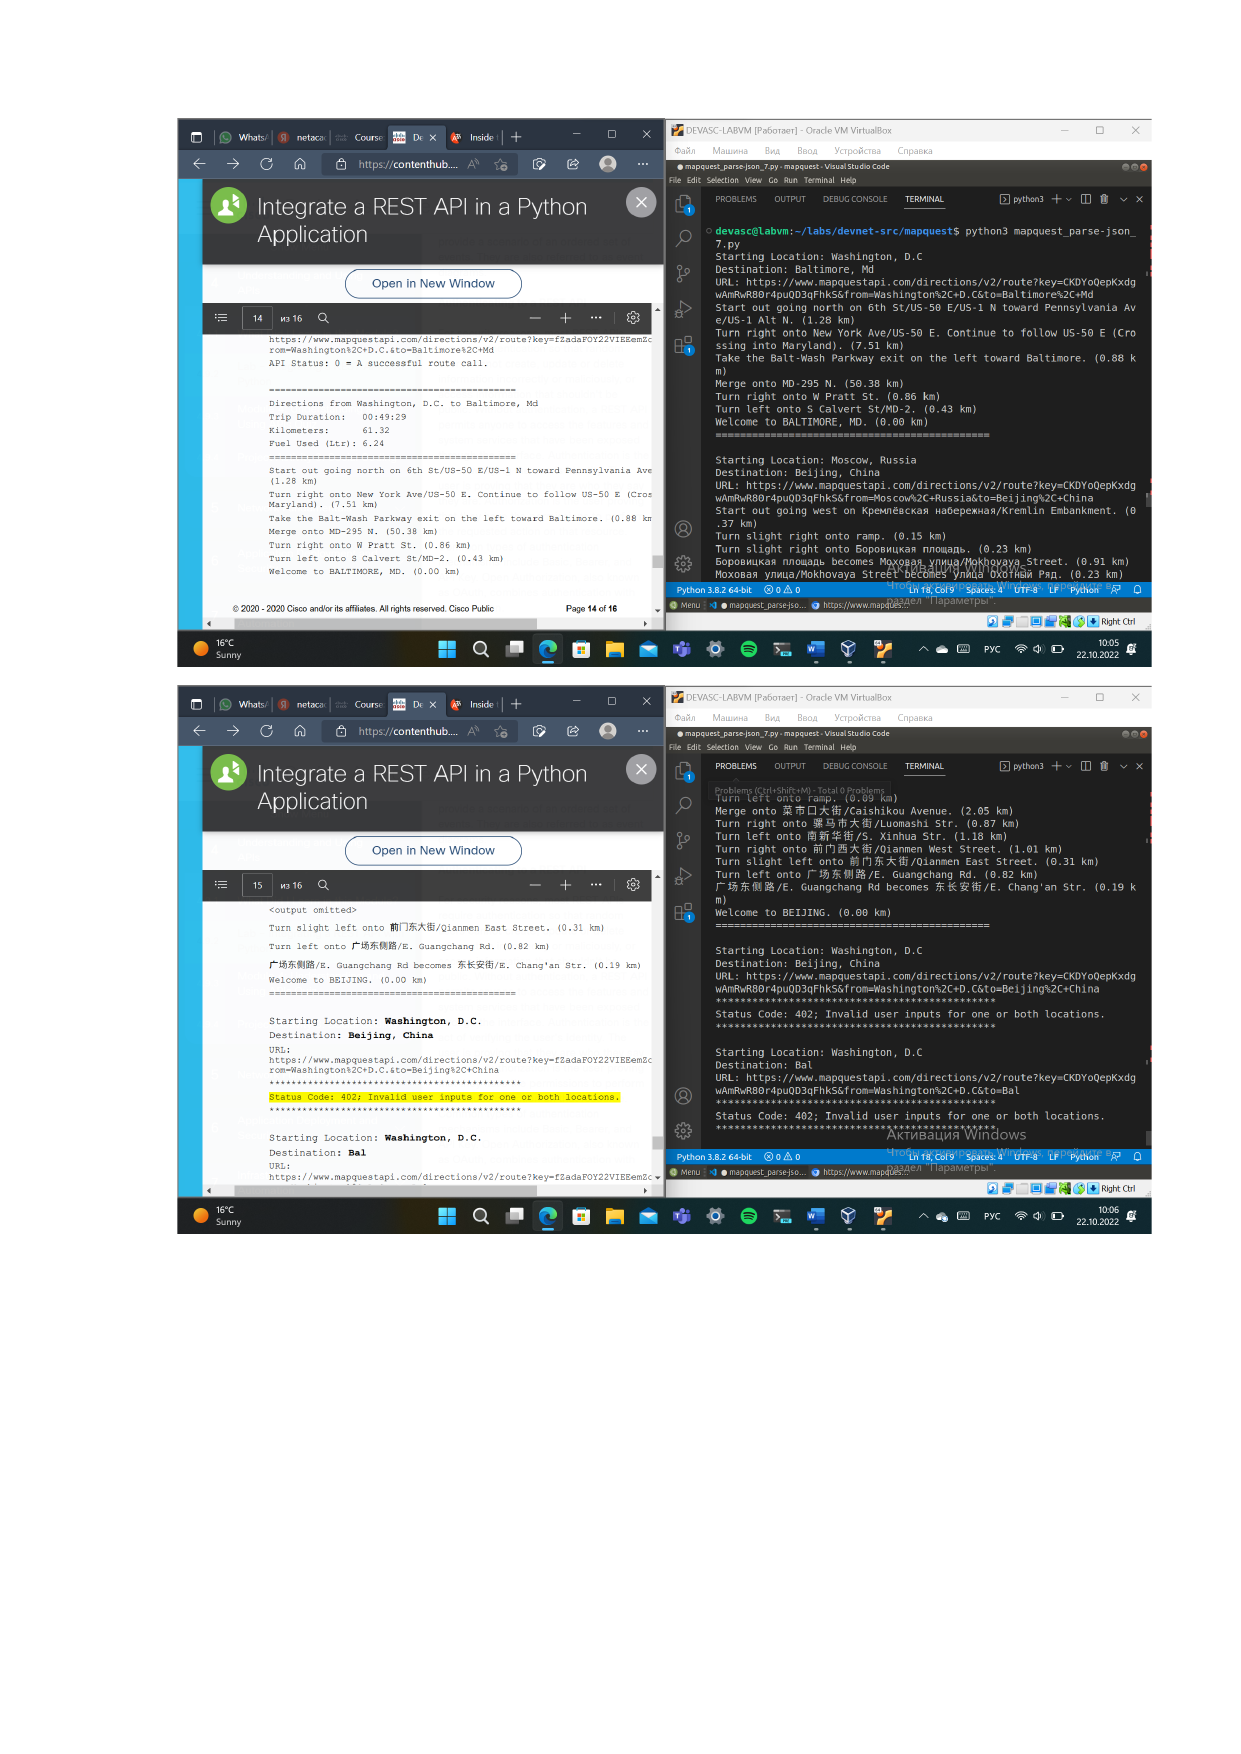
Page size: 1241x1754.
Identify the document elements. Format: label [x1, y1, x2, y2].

picture [177, 118, 1152, 667]
picture [177, 685, 1152, 1234]
